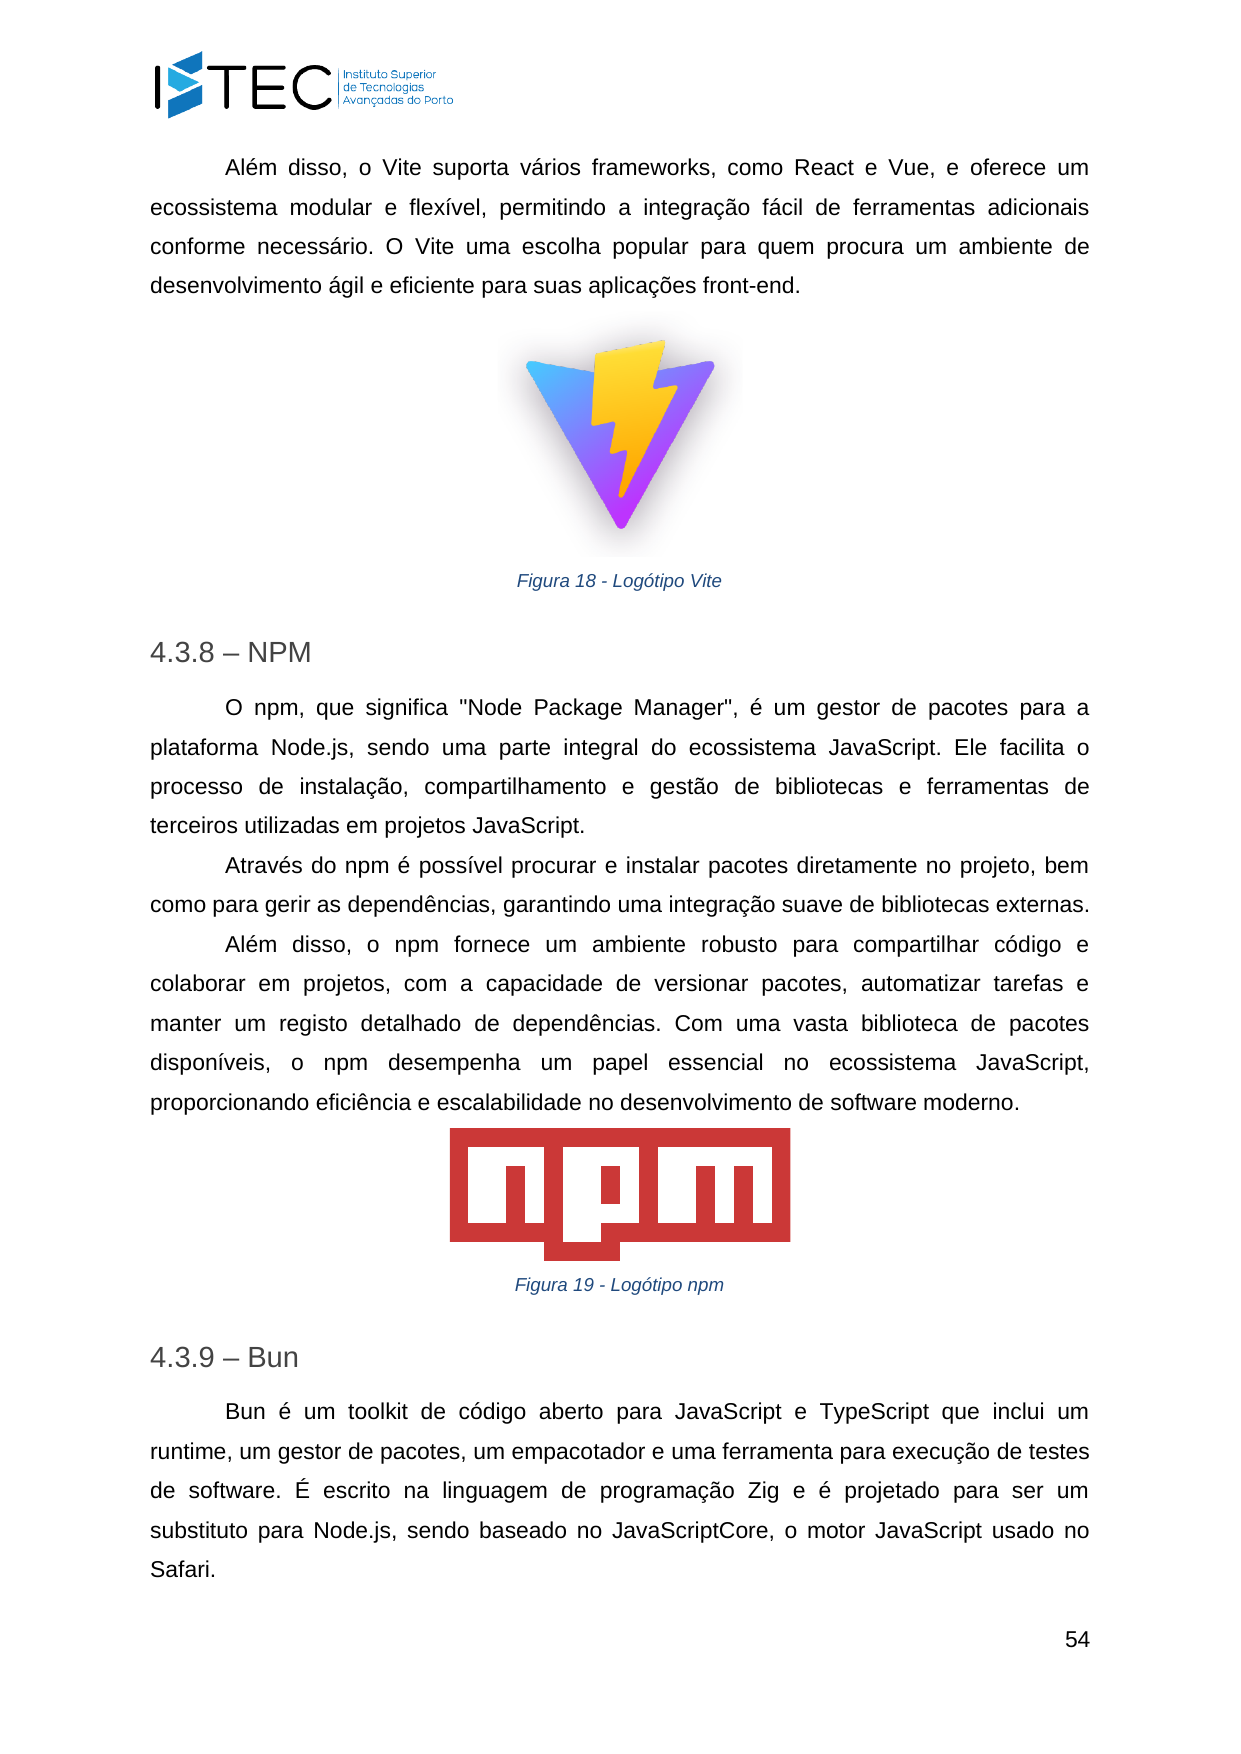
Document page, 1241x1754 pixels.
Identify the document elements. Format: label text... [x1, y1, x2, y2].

subtitle 4.3.8 – NPM [150, 635, 1090, 669]
text Figura 19 - Logótipo npm [150, 1274, 1090, 1296]
text Além disso, o Vite suporta vários frameworks, como React e Vue, e oferece um ecossistema modular e flexível, permitindo a integração fácil de ferramentas adicionais conforme necessário. O Vite uma escolha popular para quem procura um ambiente de desenvolvimento ágil e eficiente para suas aplicações front-end. [150, 154, 1090, 299]
text Figura 18 - Logótipo Vite [150, 570, 1090, 591]
text Além disso, o npm fornece um ambiente robusto para compartilhar código e colaborar em projetos, com a capacidade de versionar pacotes, automatizar tarefas e manter um registo detalhado de dependências. Com uma vasta biblioteca de pacotes disponíveis, o npm desempenha um papel essencial no ecossistema JavaScript, proporcionando eficiência e escalabilidade no desenvolvimento de software moderno. [150, 931, 1090, 1115]
picture [449, 1128, 791, 1261]
picture [150, 51, 454, 129]
subtitle 4.3.9 – Bun [150, 1340, 1090, 1373]
text O npm, que significa "Node Package Manager", é um gestor de pacotes para a plataforma Node.js, sendo uma parte integral do ecossistema JavaScript. Ele facilita o processo de instalação, compartilhamento e gestão de bibliotecas e ferramentas de terceiros utilizadas em projetos JavaScript. [150, 694, 1090, 839]
text Através do npm é possível procurar e instalar pacotes diretamente no projeto, bem como para gerir as dependências, garantindo uma integração suave de bibliotecas externas. [150, 852, 1090, 918]
picture [497, 311, 743, 557]
text Bun é um toolkit de código aberto para JavaScript e TypeScript que inclui um runtime, um gestor de pacotes, um empacotador e uma ferramenta para execução de testes de software. É escrito na linguagem de programação Zig e é projetado para ser um substituto para Node.js, sendo baseado no JavaScriptCore, o motor JavaScript usado no Safari. [150, 1398, 1090, 1583]
